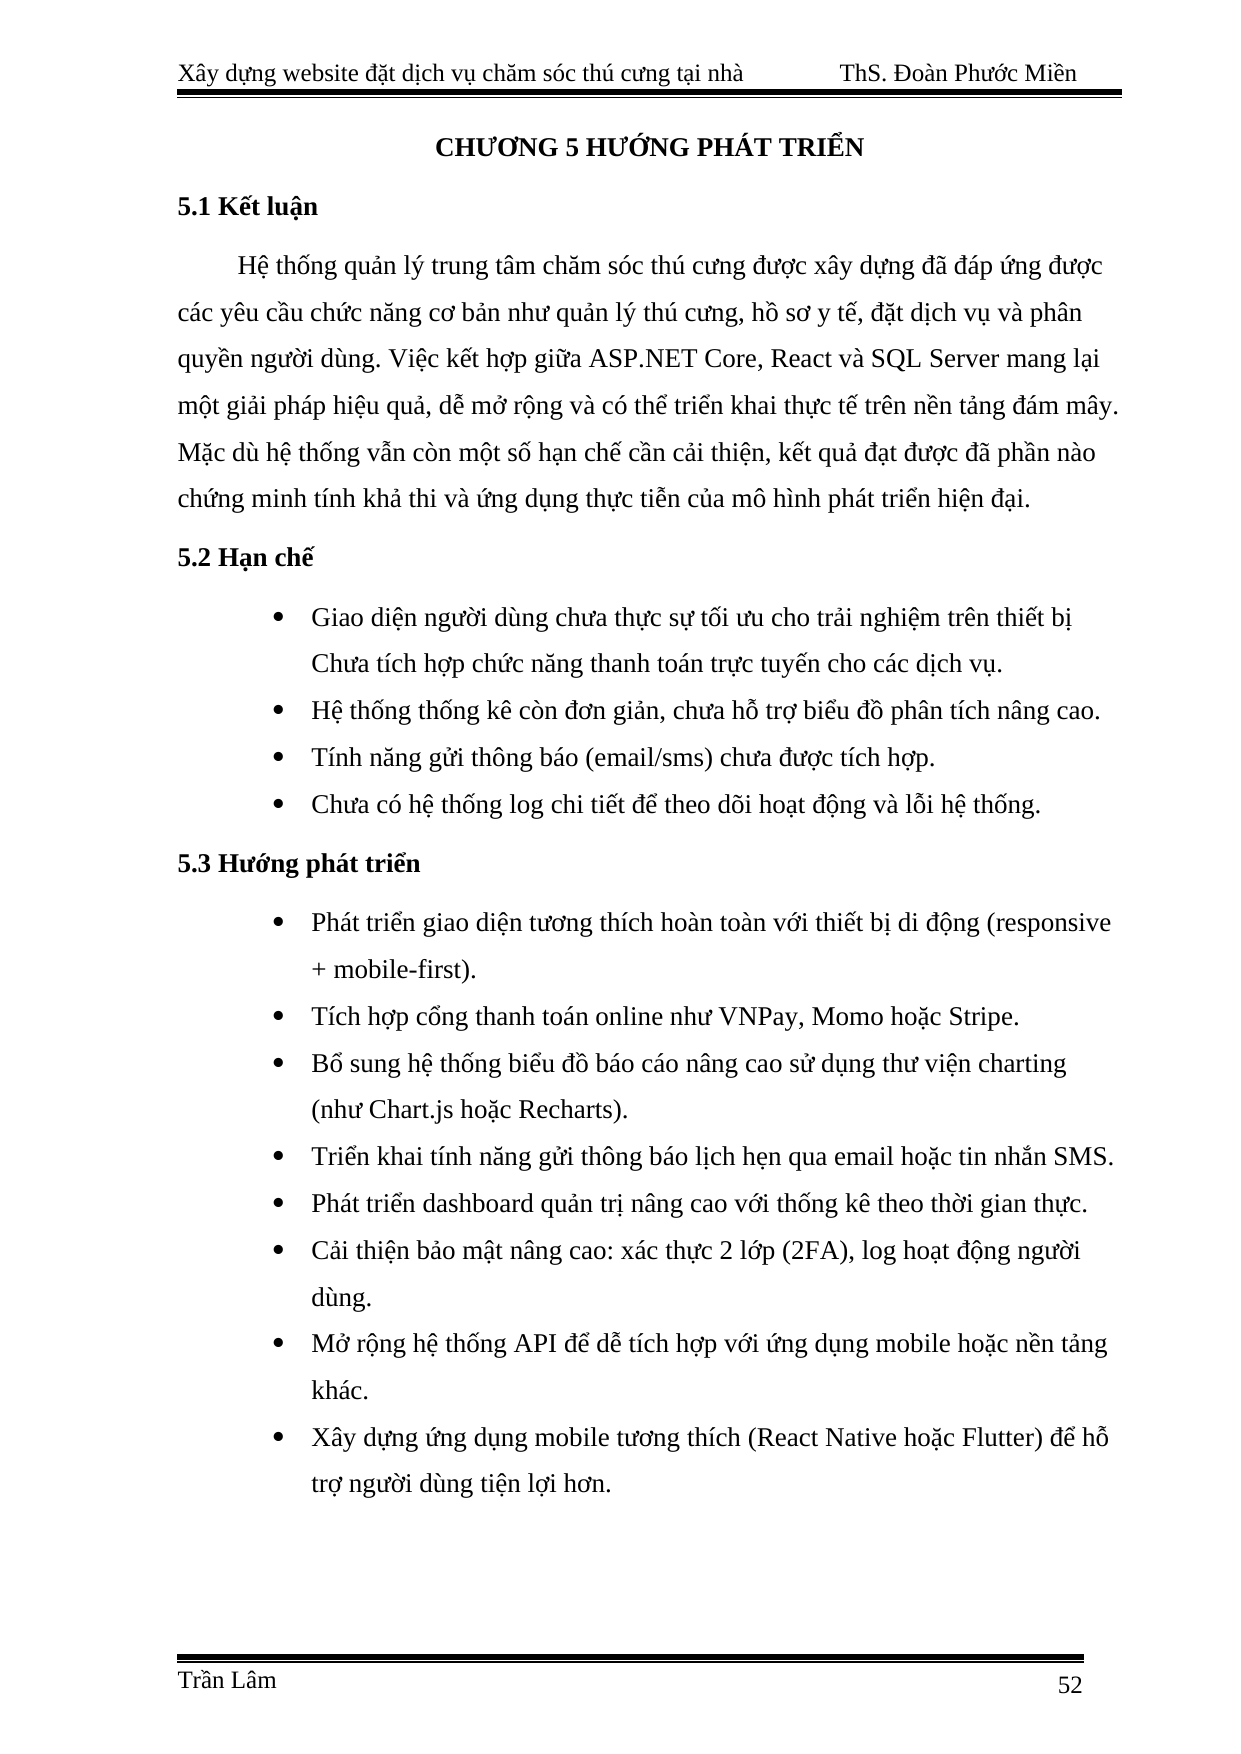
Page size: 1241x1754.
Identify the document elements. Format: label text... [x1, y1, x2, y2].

subtitle Hạn chế [177, 541, 1122, 573]
list Giao diện người dùng chưa thực sự tối ưu cho trải nghiệm trên thiết bị Chưa tích hợp chức năng thanh toán trực tuyến cho các dịch vụ. [274, 601, 1122, 678]
list Tích hợp cổng thanh toán online như VNPay, Momo hoặc Stripe. [274, 1000, 1122, 1031]
list Cải thiện bảo mật nâng cao: xác thực 2 lớp (2FA), log hoạt động người dùng. [274, 1234, 1122, 1312]
list Tính năng gửi thông báo (email/sms) chưa được tích hợp. [274, 741, 1122, 772]
subtitle HƯỚNG PHÁT TRIỂN [177, 131, 1122, 162]
list Mở rộng hệ thống API để dễ tích hợp với ứng dụng mobile hoặc nền tảng khác. [274, 1327, 1122, 1405]
list Chưa có hệ thống log chi tiết để theo dõi hoạt động và lỗi hệ thống. [274, 788, 1122, 819]
list Hệ thống thống kê còn đơn giản, chưa hỗ trợ biểu đồ phân tích nâng cao. [274, 694, 1122, 725]
list Xây dựng ứng dụng mobile tương thích (React Native hoặc Flutter) để hỗ trợ người dùng tiện lợi hơn. [274, 1421, 1122, 1499]
subtitle Hướng phát triển [177, 847, 1122, 878]
list Bổ sung hệ thống biểu đồ báo cáo nâng cao sử dụng thư viện charting (như Chart.js hoặc Recharts). [274, 1047, 1122, 1124]
text Hệ thống quản lý trung tâm chăm sóc thú cưng được xây dựng đã đáp ứng được các yêu cầu chức năng cơ bản như quản lý thú cưng, hồ sơ y tế, đặt dịch vụ và phân quyền người dùng. Việc kết hợp giữa ASP.NET Core, React và SQL Server mang lại một giải pháp hiệu quả, dễ mở rộng và có thể triển khai thực tế trên nền tảng đám mây. Mặc dù hệ thống vẫn còn một số hạn chế cần cải thiện, kết quả đạt được đã phần nào chứng minh tính khả thi và ứng dụng thực tiễn của mô hình phát triển hiện đại. [177, 249, 1122, 513]
list Triển khai tính năng gửi thông báo lịch hẹn qua email hoặc tin nhắn SMS. [274, 1140, 1122, 1171]
list Phát triển dashboard quản trị nâng cao với thống kê theo thời gian thực. [274, 1187, 1122, 1218]
list Phát triển giao diện tương thích hoàn toàn với thiết bị di động (responsive + mobile-first). [274, 906, 1122, 984]
subtitle Kết luận [177, 190, 1122, 221]
